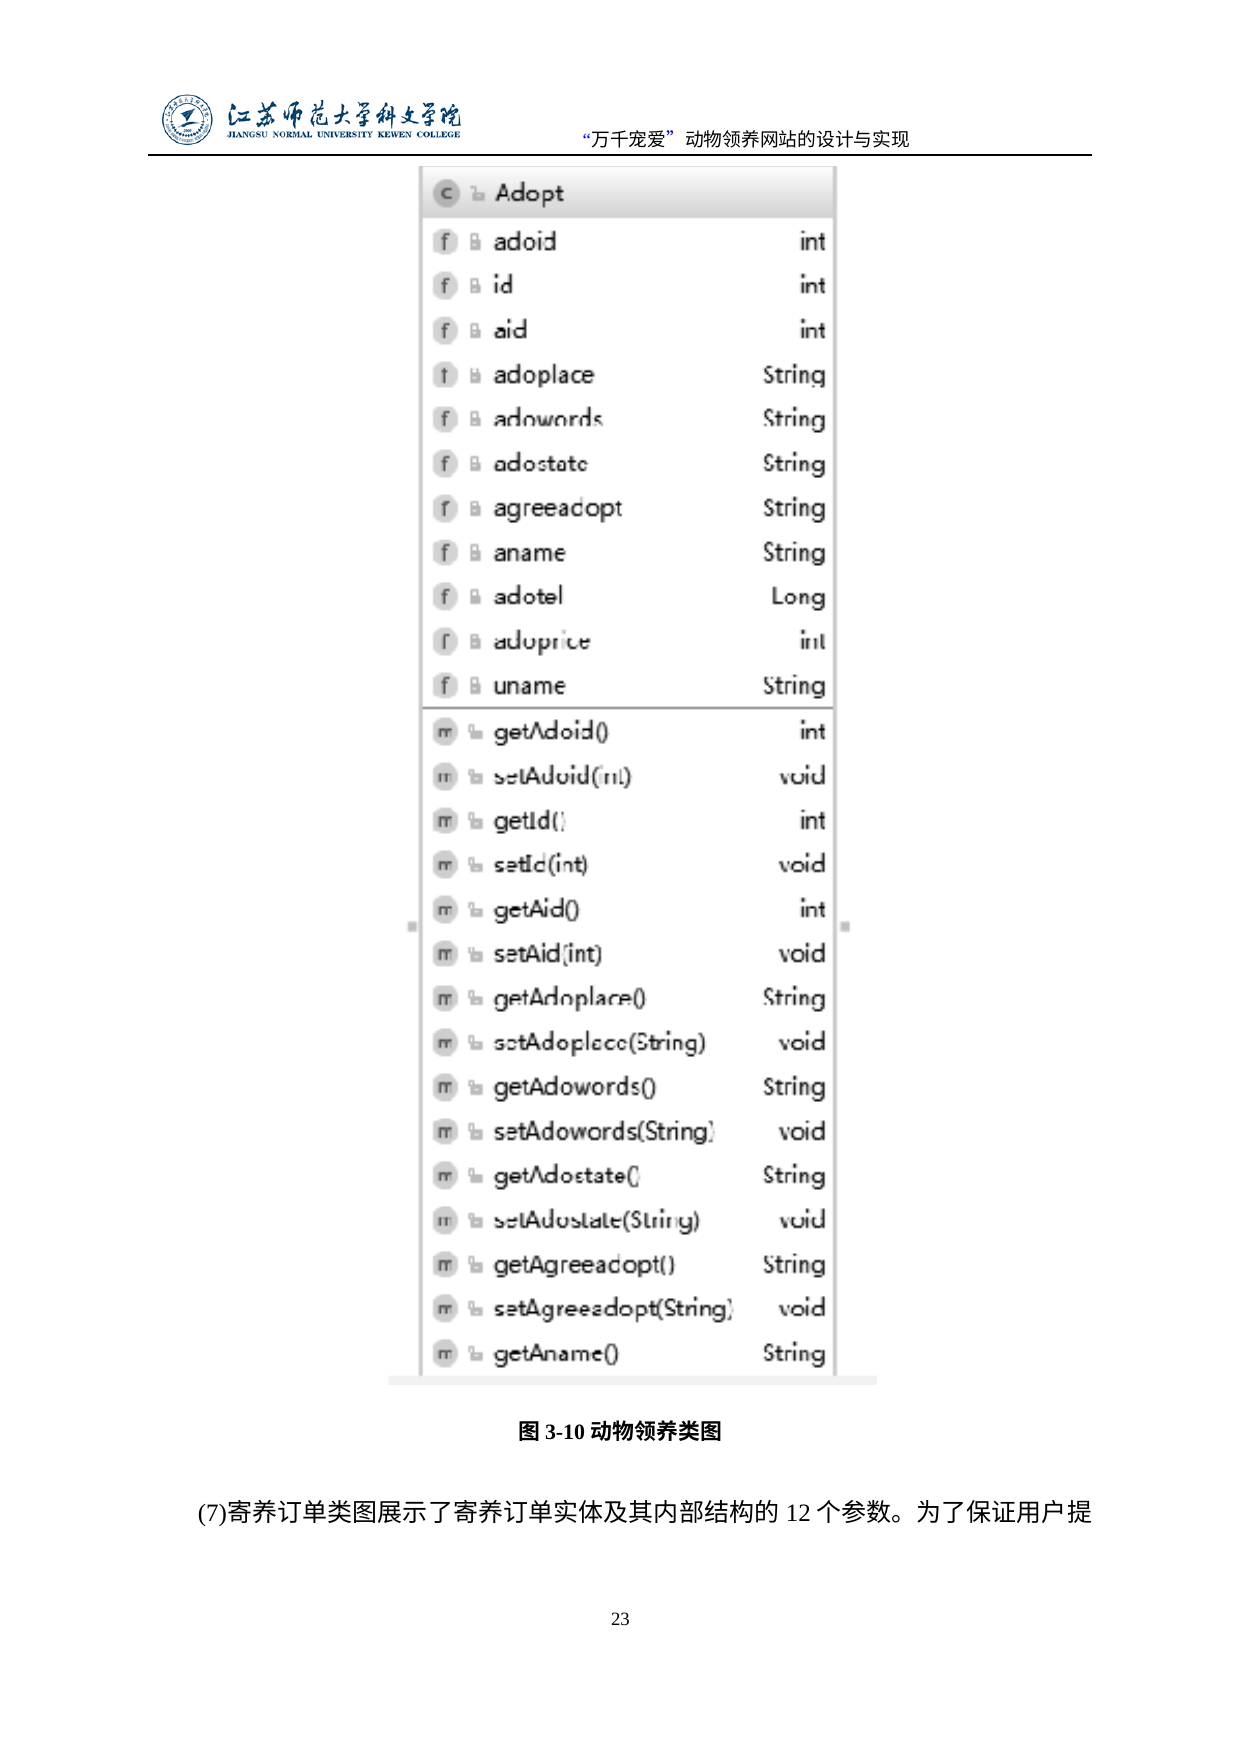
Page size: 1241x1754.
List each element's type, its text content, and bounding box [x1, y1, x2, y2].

picture [147, 88, 475, 147]
text (7)寄养订单类图展示了寄养订单实体及其内部结构的12个参数。为了保证用户提交的寄养订单是数据的安全性，将参数设为私有Private，并调用set()、get()方法来获取数据，详情见图3-11。 [148, 1478, 1092, 1543]
text 图3-10 动物领养类图 [148, 1413, 1092, 1446]
